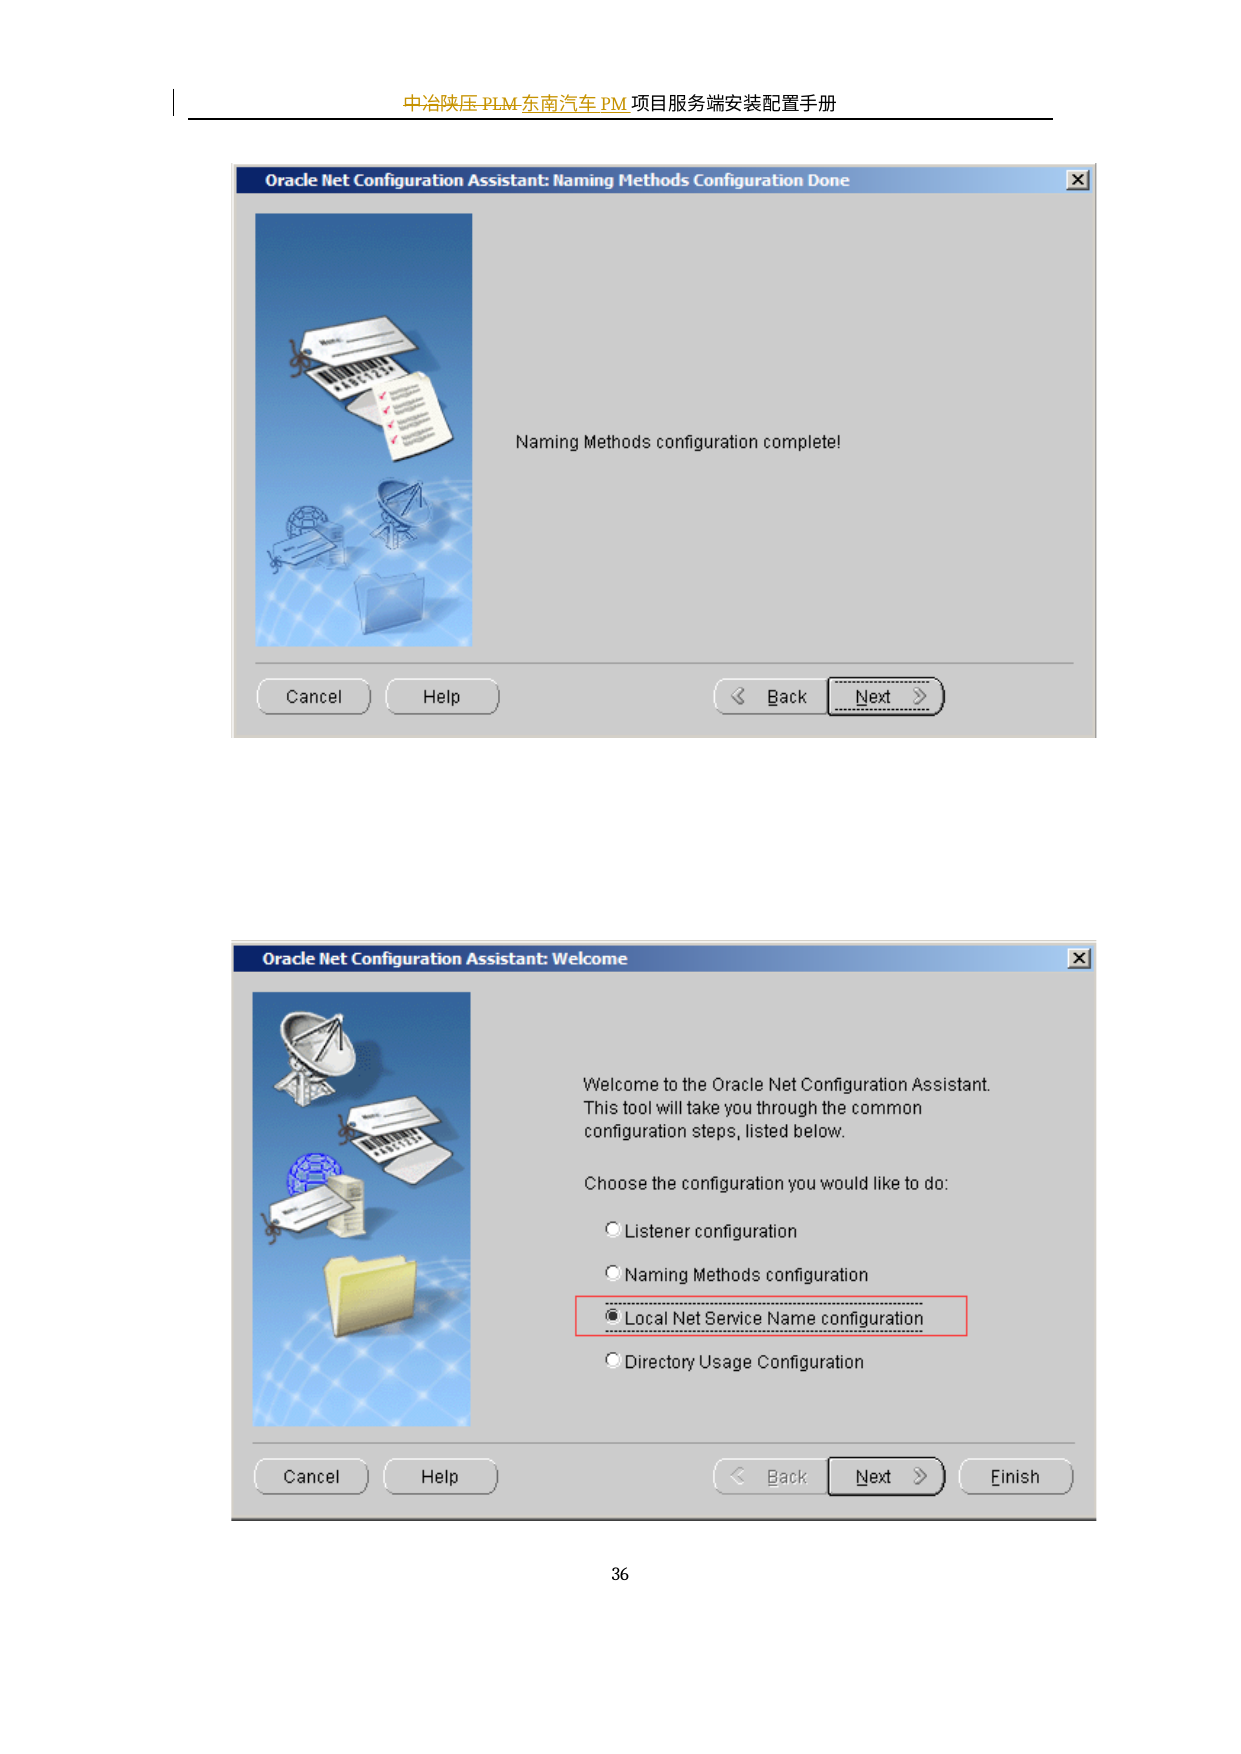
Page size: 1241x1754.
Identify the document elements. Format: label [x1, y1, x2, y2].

picture [231, 940, 1097, 1521]
picture [231, 163, 1097, 738]
